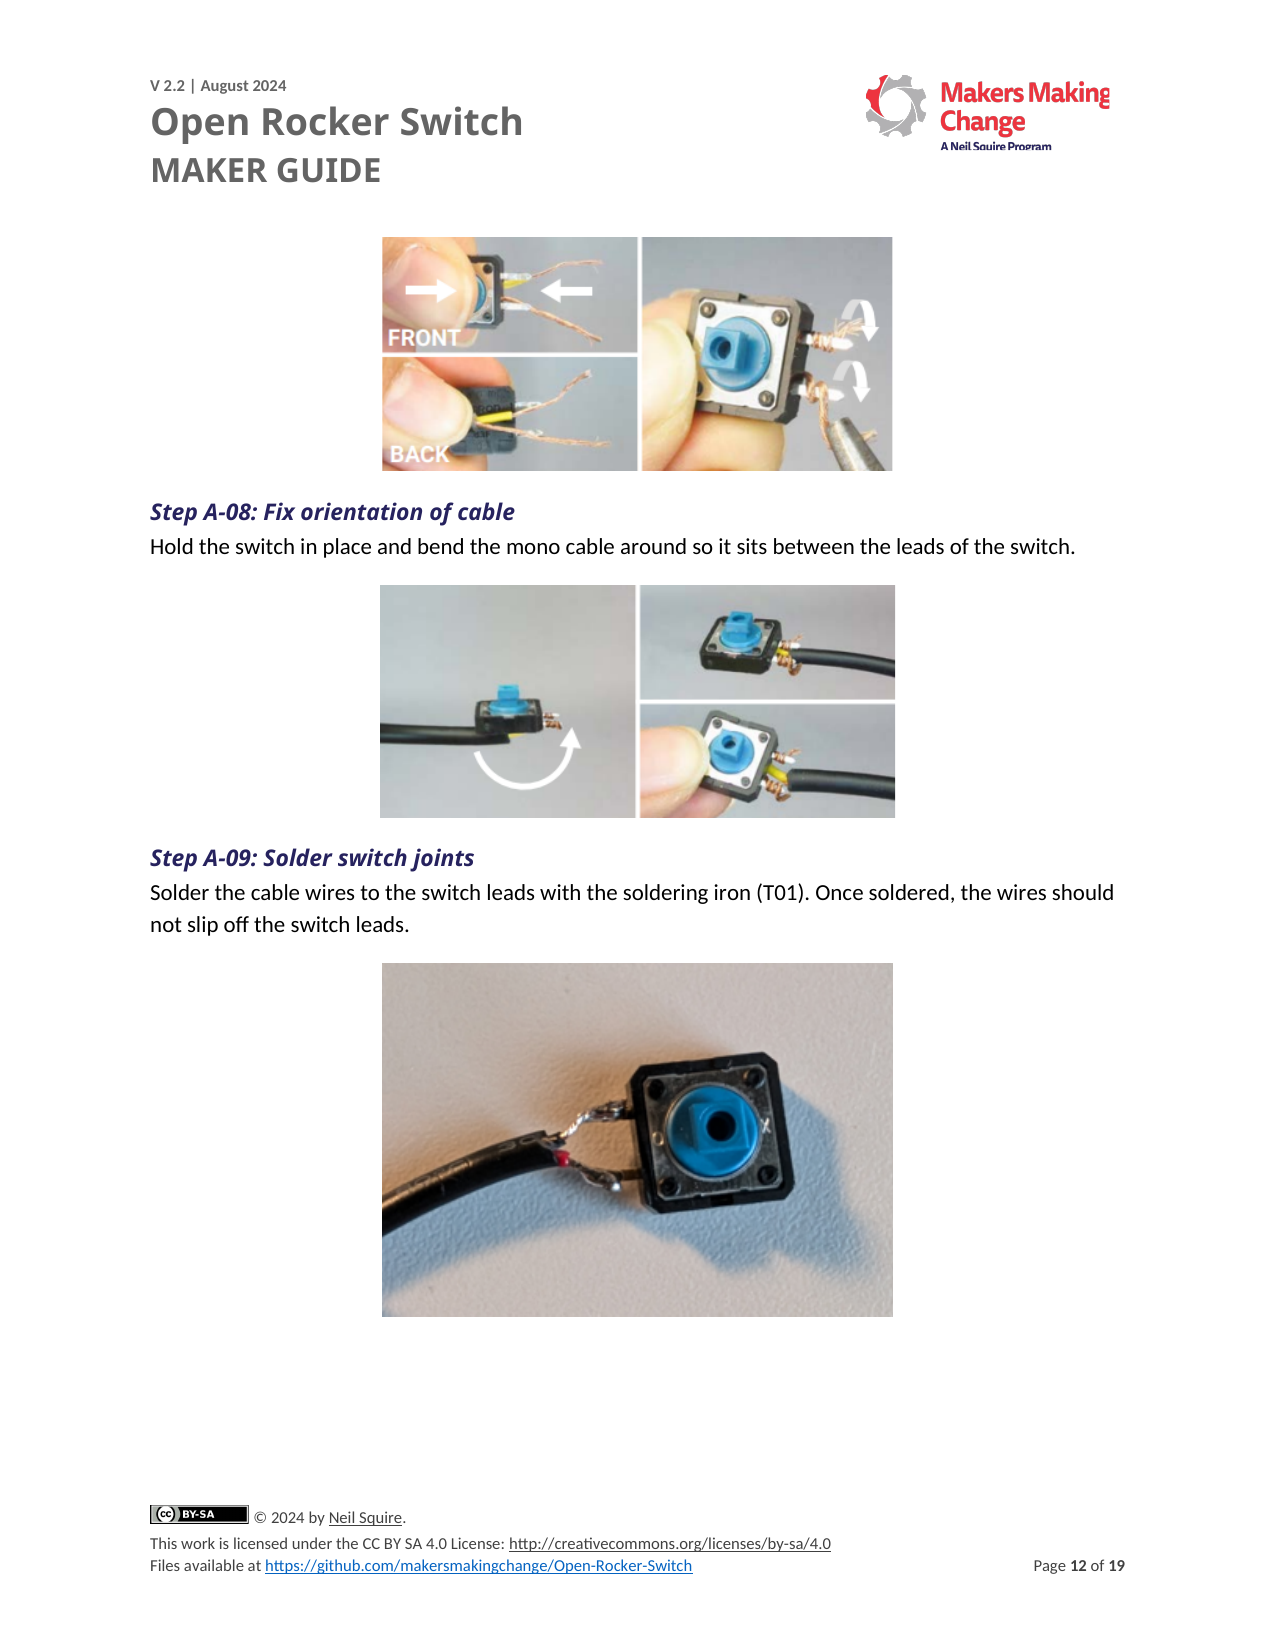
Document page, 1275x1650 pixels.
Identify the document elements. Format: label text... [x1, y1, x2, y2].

subtitle Step A-08: Fix orientation of cable [150, 496, 1125, 527]
picture [150, 1505, 249, 1524]
picture [865, 75, 1110, 151]
picture [380, 585, 896, 818]
text Hold the switch in place and bend the mono cable around so it sits between the leads of the switch. [150, 532, 1125, 560]
picture [382, 963, 893, 1317]
subtitle Step A-09: Solder switch joints [150, 842, 1125, 874]
picture [382, 237, 893, 471]
text Solder the cable wires to the switch leads with the soldering iron (T01). Once soldered, the wires should not slip off the switch leads. [150, 878, 1125, 938]
